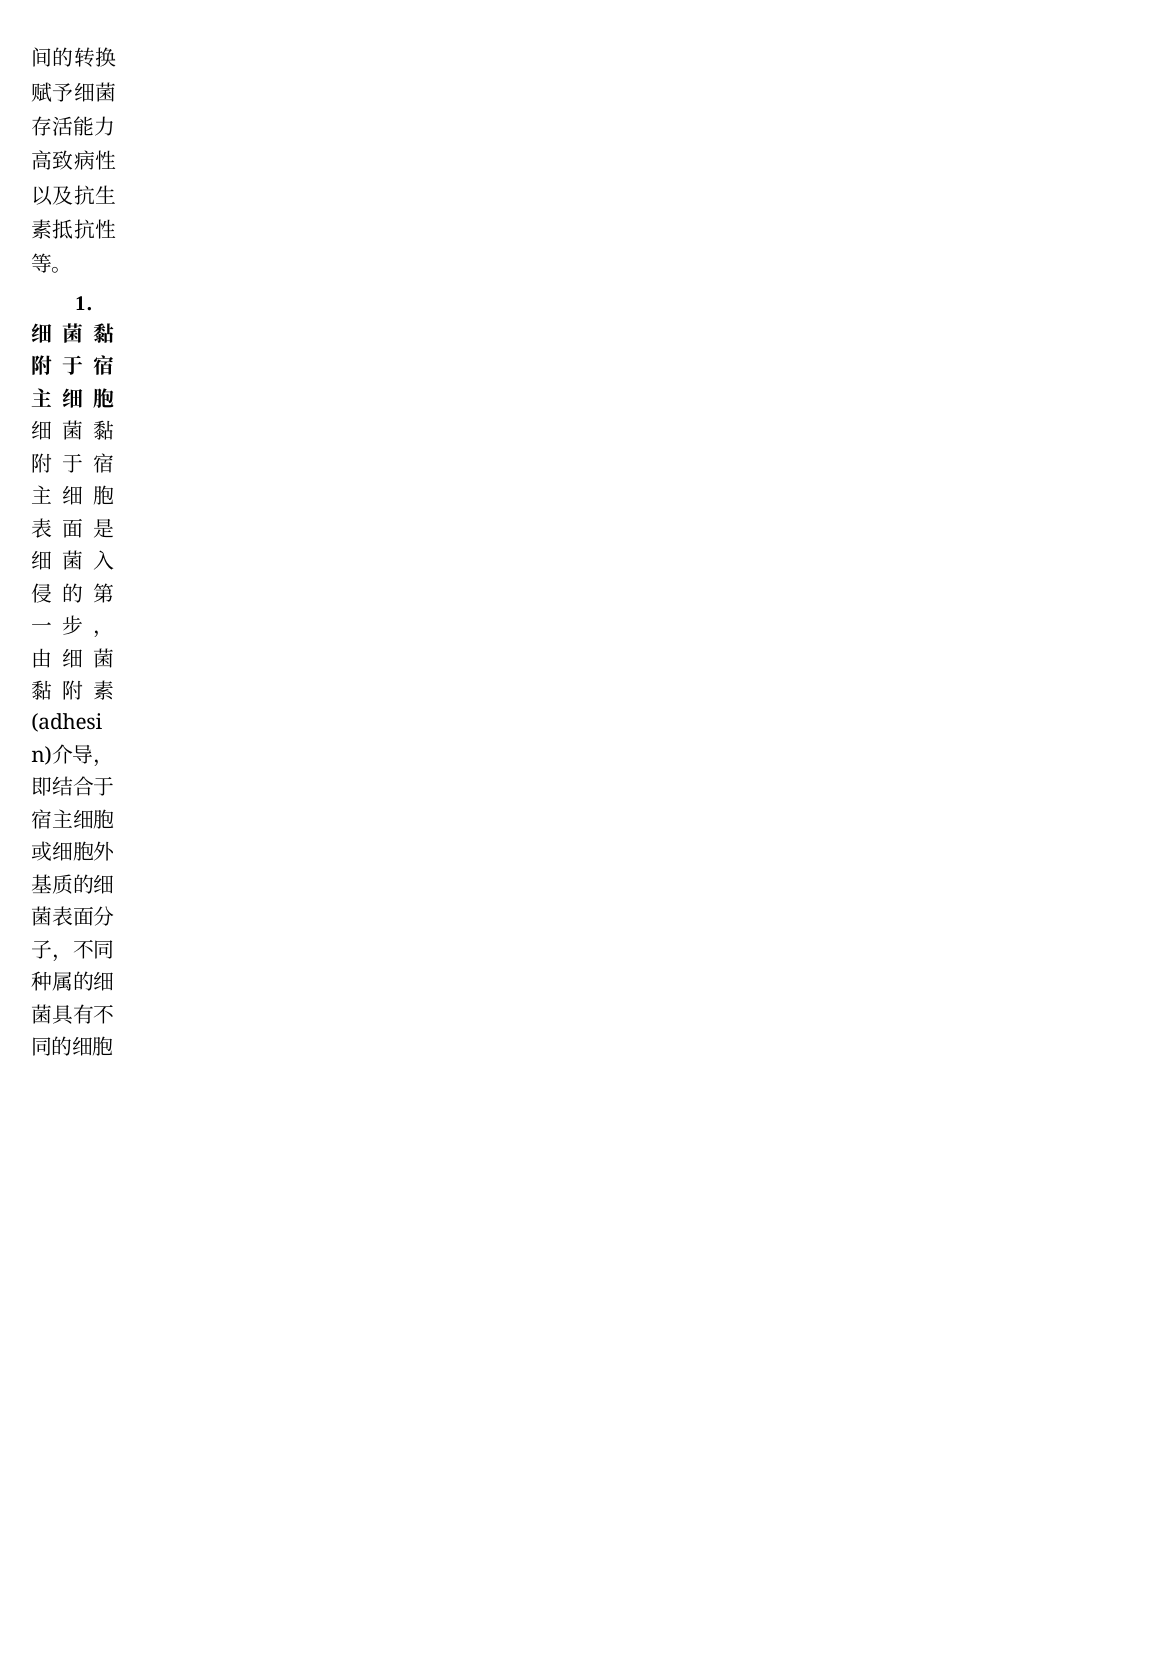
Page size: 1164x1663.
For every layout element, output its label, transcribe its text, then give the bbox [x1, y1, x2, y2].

text 1. 细菌黏附于宿主细胞 细菌黏附于宿主细胞表面是细菌入侵的第一步，由细菌黏附素 (adhesin)介导，即结合于宿主细胞或细胞外基质的细菌表面分子，不同种属的细菌具有不同的细胞 [31, 291, 114, 1061]
